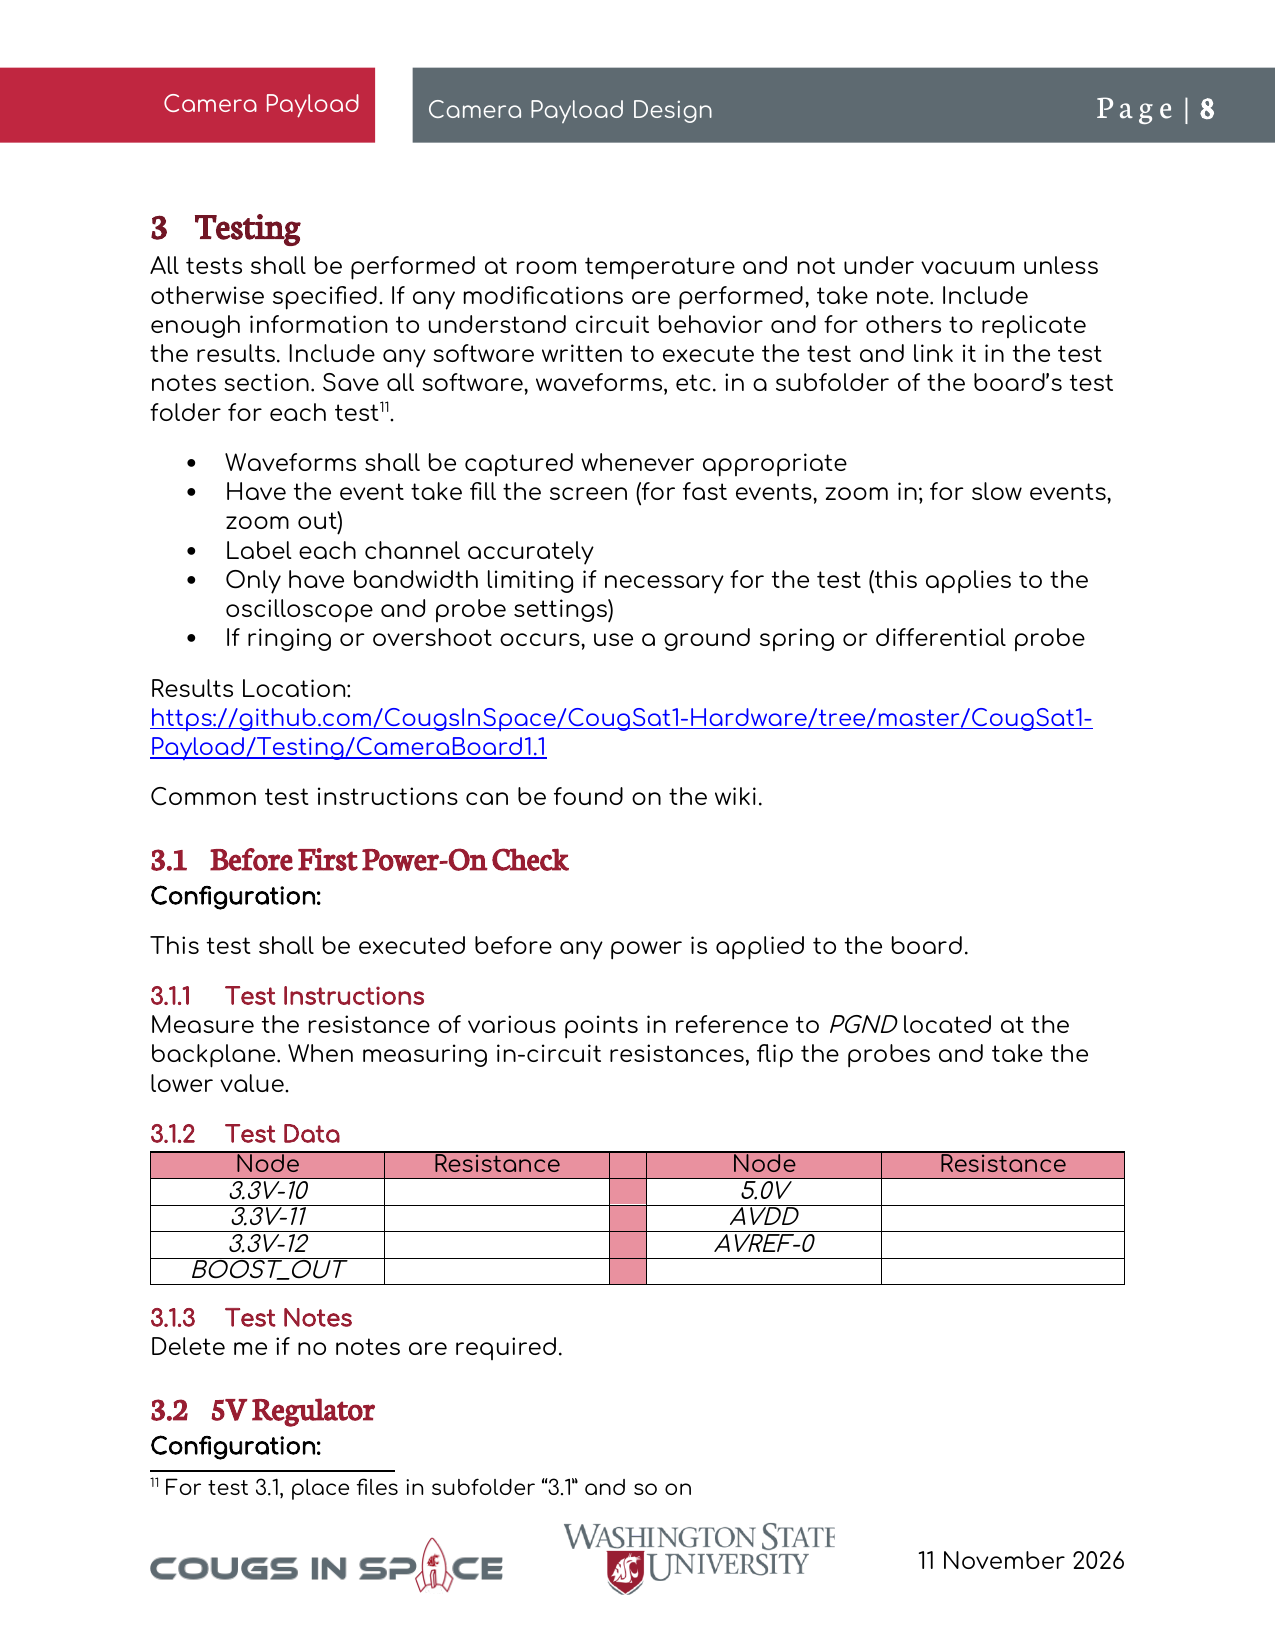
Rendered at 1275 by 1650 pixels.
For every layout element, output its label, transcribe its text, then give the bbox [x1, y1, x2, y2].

table_cell [385, 1232, 609, 1258]
picture [150, 1537, 503, 1594]
table_cell [385, 1179, 609, 1204]
table_cell [882, 1259, 1124, 1284]
text Common test instructions can be found on the wiki. [150, 785, 1125, 811]
subtitle Testing [150, 200, 1125, 247]
table_header [610, 1153, 646, 1178]
text Results Location: https://github.com/CougsInSpace/CougSat1-Hardware/tree/master/CougSat1-Payload/Testing/CameraBoard1.1 [150, 677, 1125, 761]
list Only have bandwidth limiting if necessary for the test (this applies to the oscilloscope and probe settings) [187, 568, 1125, 623]
list Have the event take fill the screen (for fast events, zoom in; for slow events, zoom out) [187, 480, 1125, 535]
list If ringing or overshoot occurs, use a ground spring or differential probe [187, 627, 1125, 652]
subtitle Test Instructions [150, 984, 1125, 1010]
subtitle Test Data [150, 1122, 1125, 1148]
table_cell [647, 1259, 881, 1284]
table_cell [610, 1206, 646, 1231]
subtitle 5V Regulator [150, 1385, 1125, 1428]
table_cell AVDD [647, 1206, 881, 1231]
text Measure the resistance of various points in reference to PGND located at the backplane. When measuring in-circuit resistances, flip the probes and take the lower value. [150, 1013, 1125, 1097]
table_header Resistance [385, 1153, 609, 1178]
table_header Node [151, 1153, 384, 1178]
list Label each channel accurately [187, 539, 1125, 564]
text This test shall be executed before any power is applied to the board. [150, 934, 1125, 959]
text Delete me if no notes are required. [150, 1335, 1125, 1361]
text All tests shall be performed at room temperature and not under vacuum unless otherwise specified. If any modifications are performed, take note. Include enough information to understand circuit behavior and for others to replicate the results. Include any software written to execute the test and link it in the test notes section. Save all software, waveforms, etc. in a subfolder of the board’s test folder for each test. [150, 254, 1125, 426]
table_cell [610, 1179, 646, 1204]
table_header Node [647, 1153, 881, 1178]
subtitle Before First Power-On Check [150, 836, 1125, 878]
table_cell BOOST_OUT [151, 1259, 384, 1284]
table_header Resistance [882, 1153, 1124, 1178]
list Waveforms shall be captured whenever appropriate [187, 451, 1125, 477]
table_cell 3.3V-10 [151, 1179, 384, 1204]
table_cell [882, 1206, 1124, 1231]
table_cell [385, 1206, 609, 1231]
table_cell 3.3V-11 [151, 1206, 384, 1231]
table_cell [610, 1259, 646, 1284]
text Configuration: [150, 1434, 1125, 1459]
table_cell [882, 1179, 1124, 1204]
subtitle Test Notes [150, 1306, 1125, 1332]
table_cell 3.3V-12 [151, 1232, 384, 1258]
table_cell AVREF-0 [647, 1232, 881, 1258]
table_cell [385, 1259, 609, 1284]
table_cell [610, 1232, 646, 1258]
table_cell 5.0V [647, 1179, 881, 1204]
text Configuration: [150, 884, 1125, 909]
picture [562, 1522, 835, 1594]
table_cell [882, 1232, 1124, 1258]
